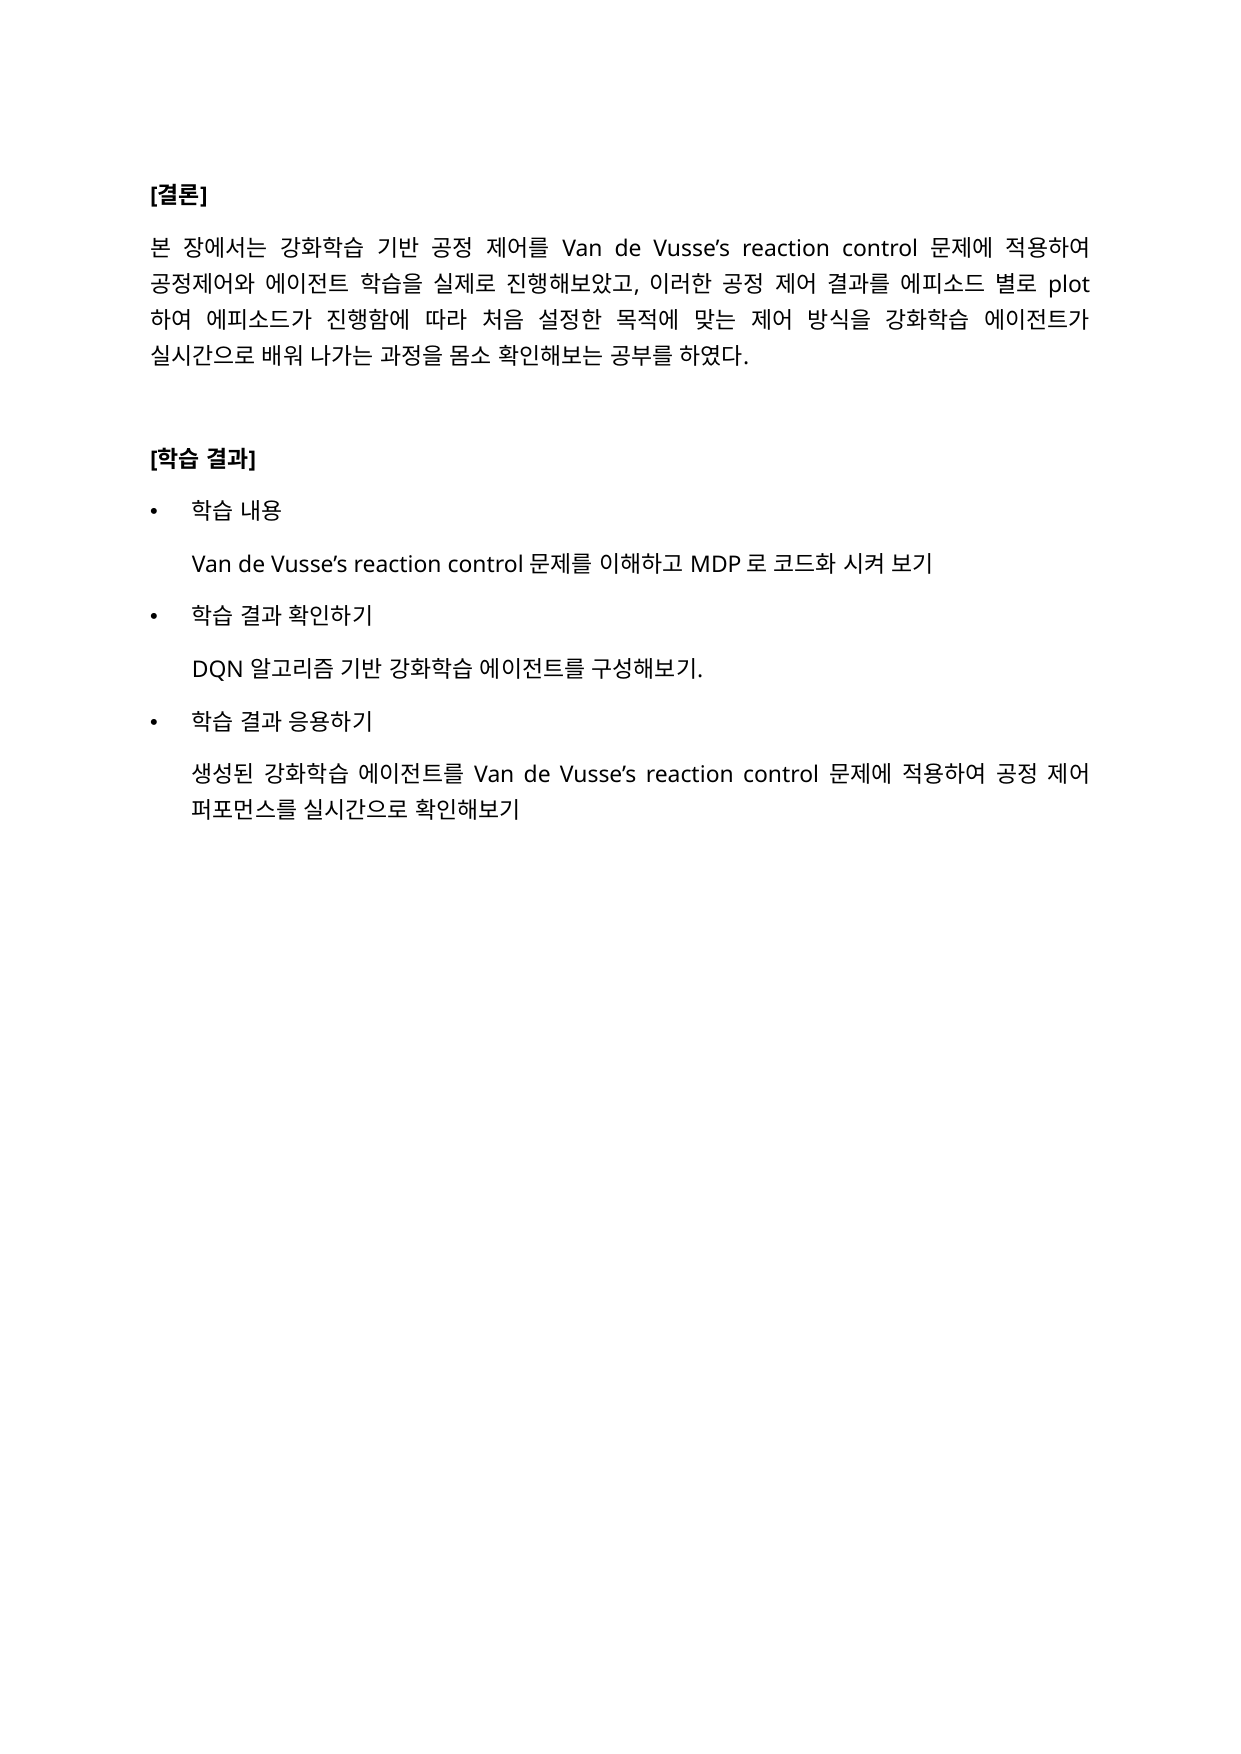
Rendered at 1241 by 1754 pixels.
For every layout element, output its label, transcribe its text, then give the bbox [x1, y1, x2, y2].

list 학습 결과 응용하기 [150, 703, 1090, 737]
subtitle [결론] [150, 177, 1090, 211]
subtitle [학습 결과] [150, 441, 1090, 474]
text 생성된 강화학습 에이전트를 Van de Vusse’s reaction control 문제에 적용하여 공정 제어 퍼포먼스를 실시간으로 확인해보기 [192, 756, 1090, 825]
list 학습 결과 확인하기 [150, 598, 1090, 631]
text Van de Vusse’s reaction control 문제를 이해하고 MDP로 코드화 시켜 보기 [192, 546, 1090, 579]
list 학습 내용 [150, 493, 1090, 526]
text 본 장에서는 강화학습 기반 공정 제어를 Van de Vusse’s reaction control 문제에 적용하여 공정제어와 에이전트 학습을 실제로 진행해보았고, 이러한 공정 제어 결과를 에피소드 별로 plot 하여 에피소드가 진행함에 따라 처음 설정한 목적에 맞는 제어 방식을 강화학습 에이전트가 실시간으로 배워 나가는 과정을 몸소 확인해보는 공부를 하였다. [150, 230, 1090, 371]
text DQN 알고리즘 기반 강화학습 에이전트를 구성해보기. [192, 651, 1090, 684]
